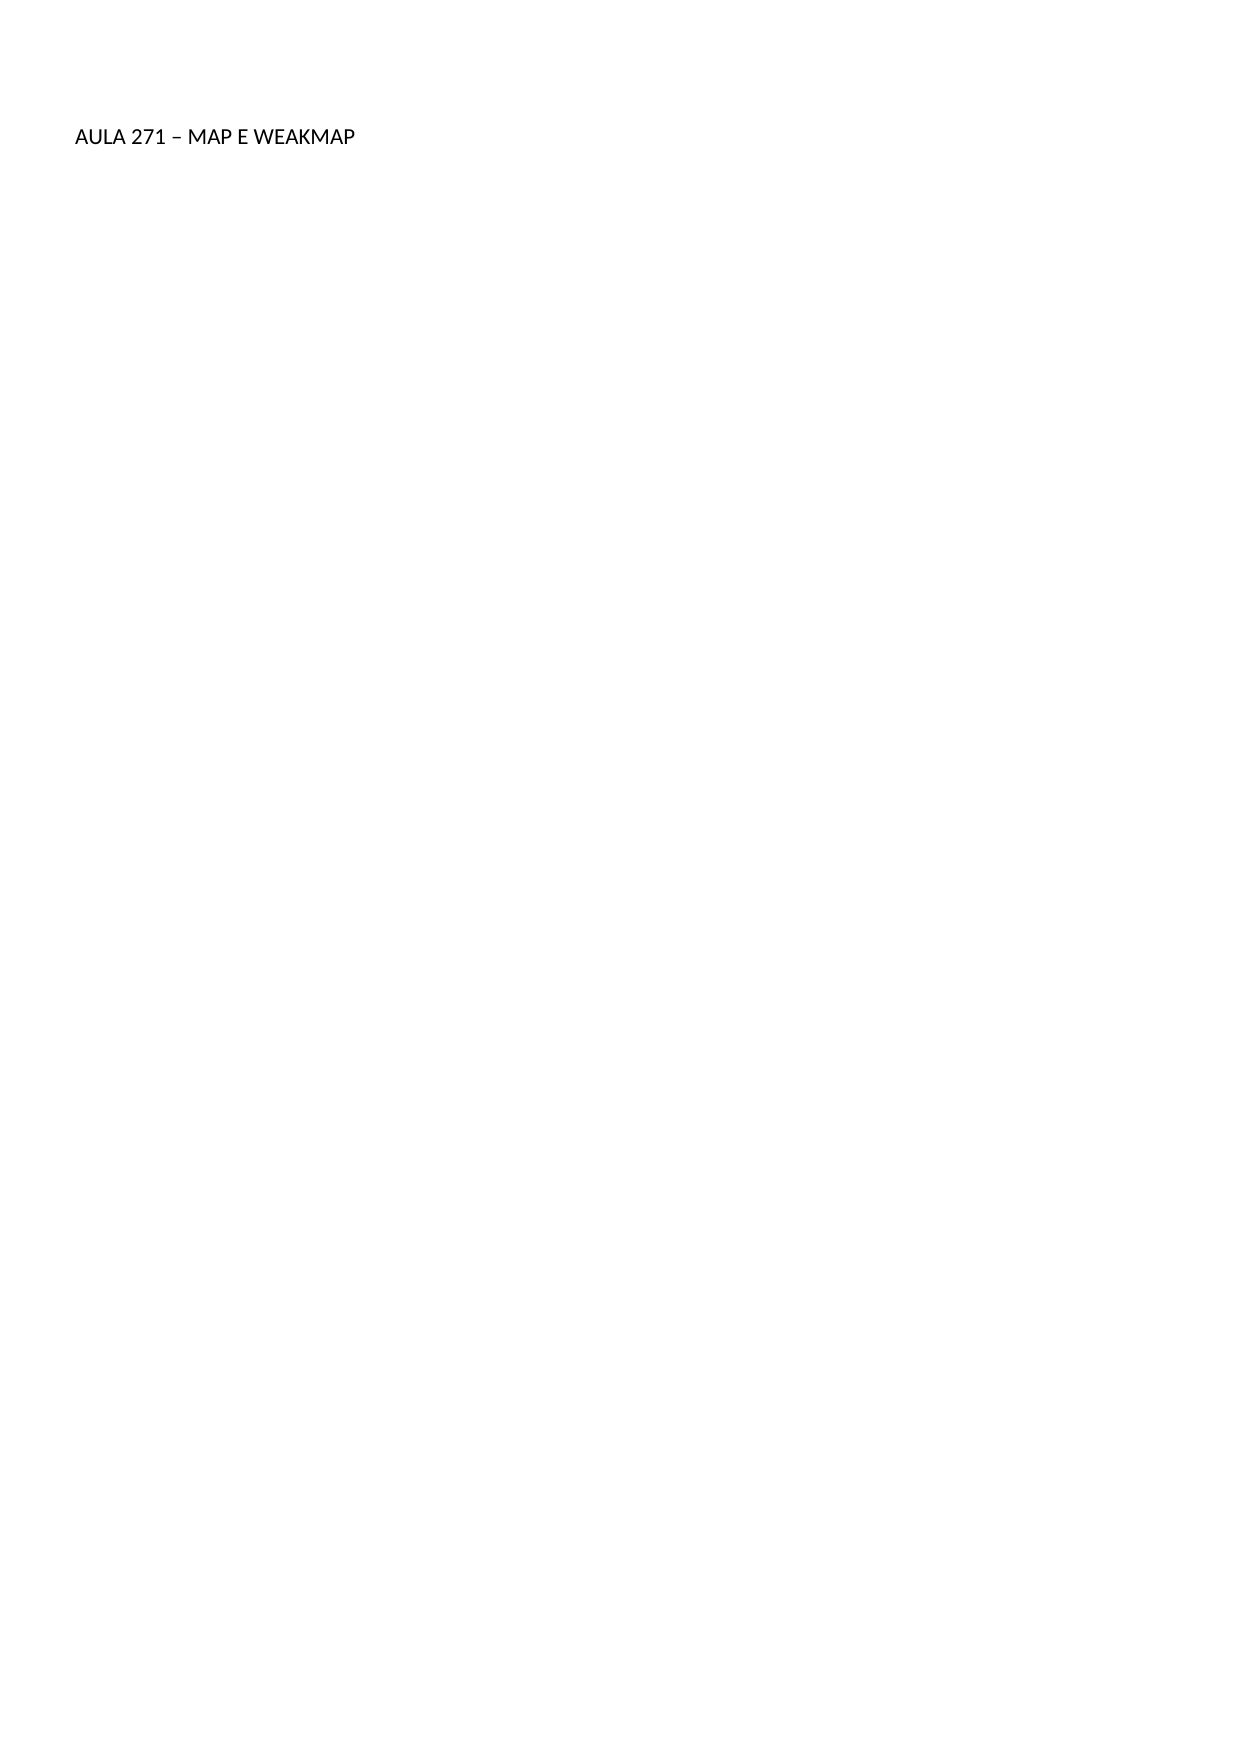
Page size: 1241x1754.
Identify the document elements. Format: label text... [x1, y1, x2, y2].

text AULA 271 – MAP E WEAKMAP [75, 122, 1165, 150]
